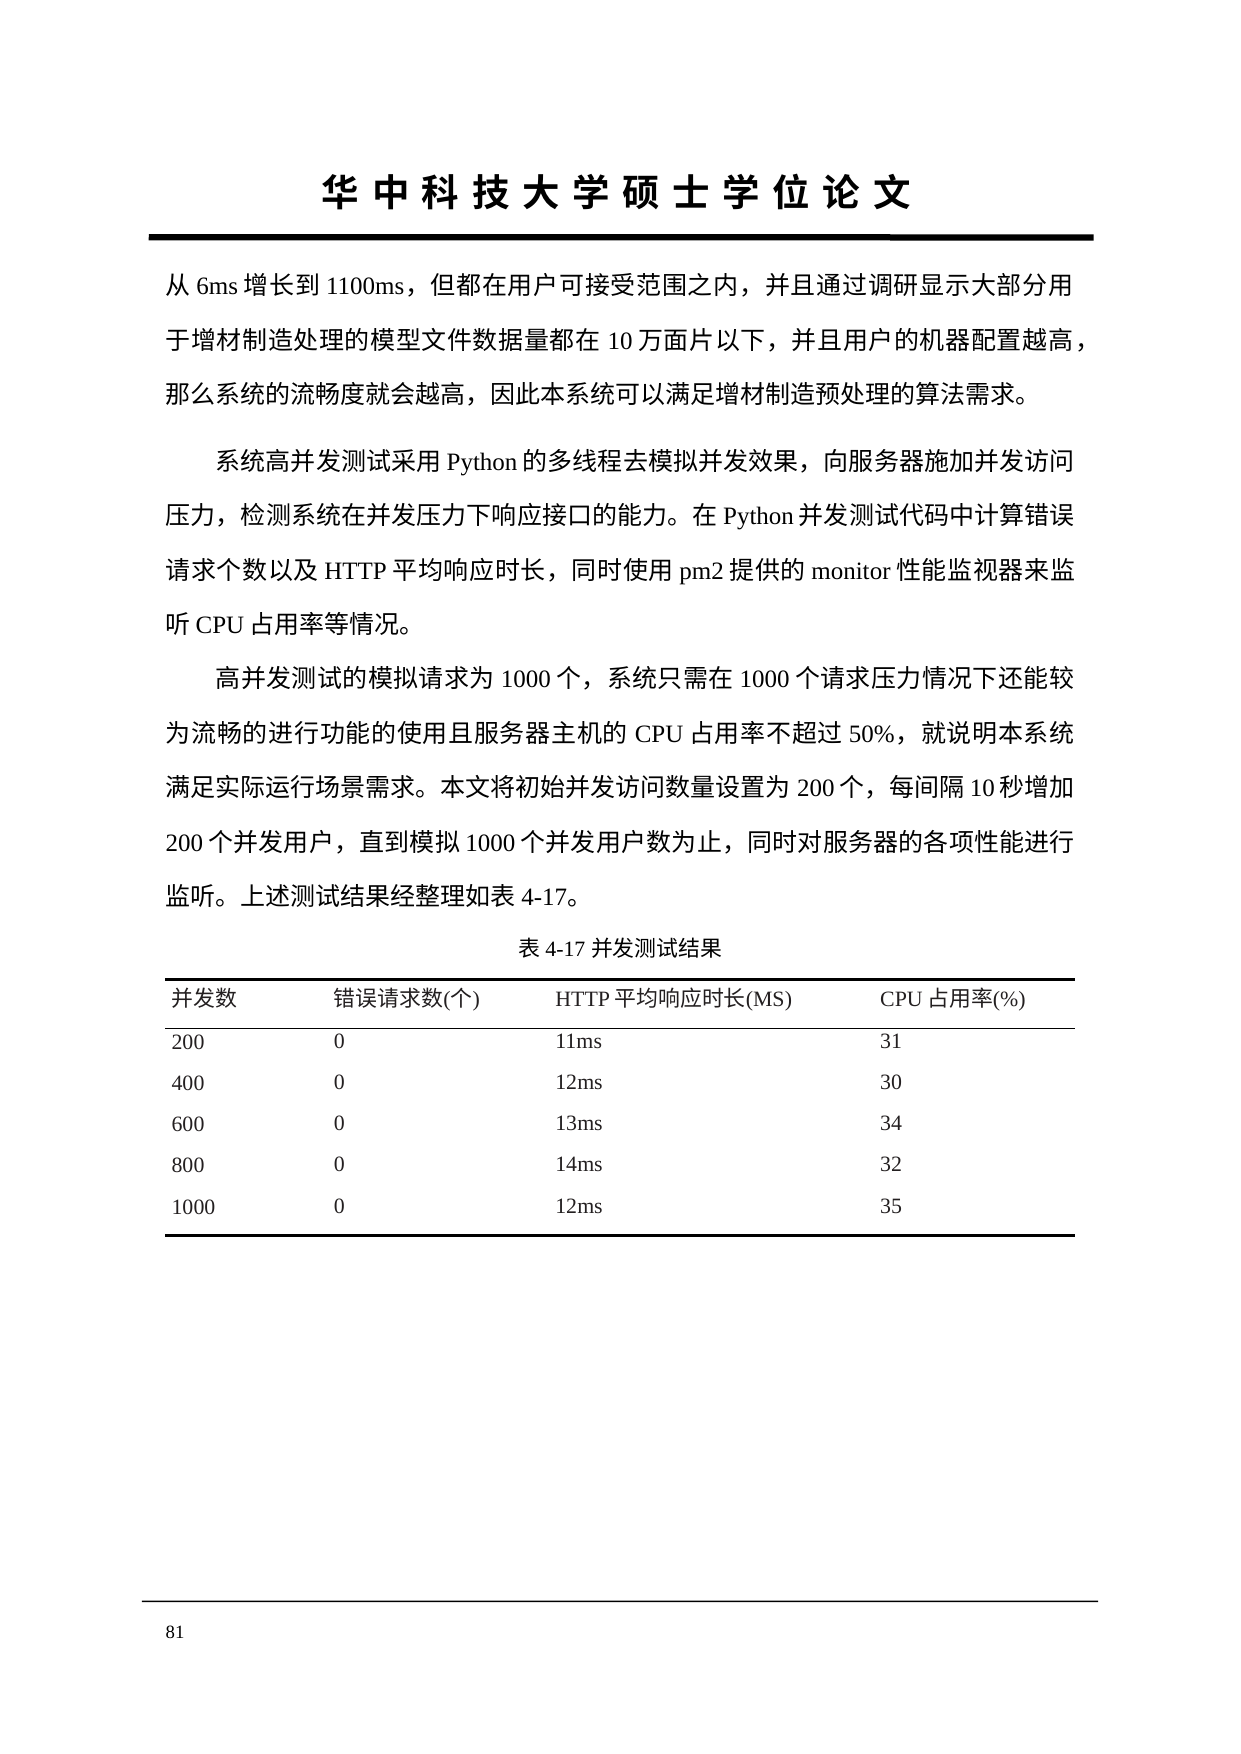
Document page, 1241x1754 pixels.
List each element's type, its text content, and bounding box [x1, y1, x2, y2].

table_header 并发数 [165, 981, 328, 1027]
table_cell 11ms [549, 1029, 874, 1069]
table_cell 0 [328, 1069, 549, 1110]
table_cell 400 [165, 1069, 328, 1110]
table_cell 13ms [549, 1110, 874, 1151]
table_cell 31 [874, 1029, 1075, 1069]
table_cell 34 [874, 1110, 1075, 1151]
table_cell 12ms [549, 1193, 874, 1234]
table_cell 14ms [549, 1151, 874, 1193]
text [165, 266, 1075, 411]
table_cell 0 [328, 1029, 549, 1069]
table_cell 32 [874, 1151, 1075, 1193]
table_cell 12ms [549, 1069, 874, 1110]
table_header HTTP平均响应时长(MS) [549, 981, 874, 1027]
table_cell 200 [165, 1029, 328, 1069]
table_cell 0 [328, 1110, 549, 1151]
table_cell 0 [328, 1193, 549, 1234]
text 系统高并发测试采用Python的多线程去模拟并发效果，向服务器施加并发访问压力，检测系统在并发压力下响应接口的能力。在Python并发测试代码中计算错误请求个数以及HTTP平均响应时长，同时使用pm2提供的monitor性能监视器来监听CPU占用率等情况。 [165, 441, 1075, 641]
table_cell 0 [328, 1151, 549, 1193]
table_header CPU占用率(%) [874, 981, 1075, 1027]
table_cell 800 [165, 1151, 328, 1193]
table_header 错误请求数(个) [328, 981, 549, 1027]
table_cell 1000 [165, 1193, 328, 1234]
table_cell 600 [165, 1110, 328, 1151]
table_cell 35 [874, 1193, 1075, 1234]
table_cell 30 [874, 1069, 1075, 1110]
